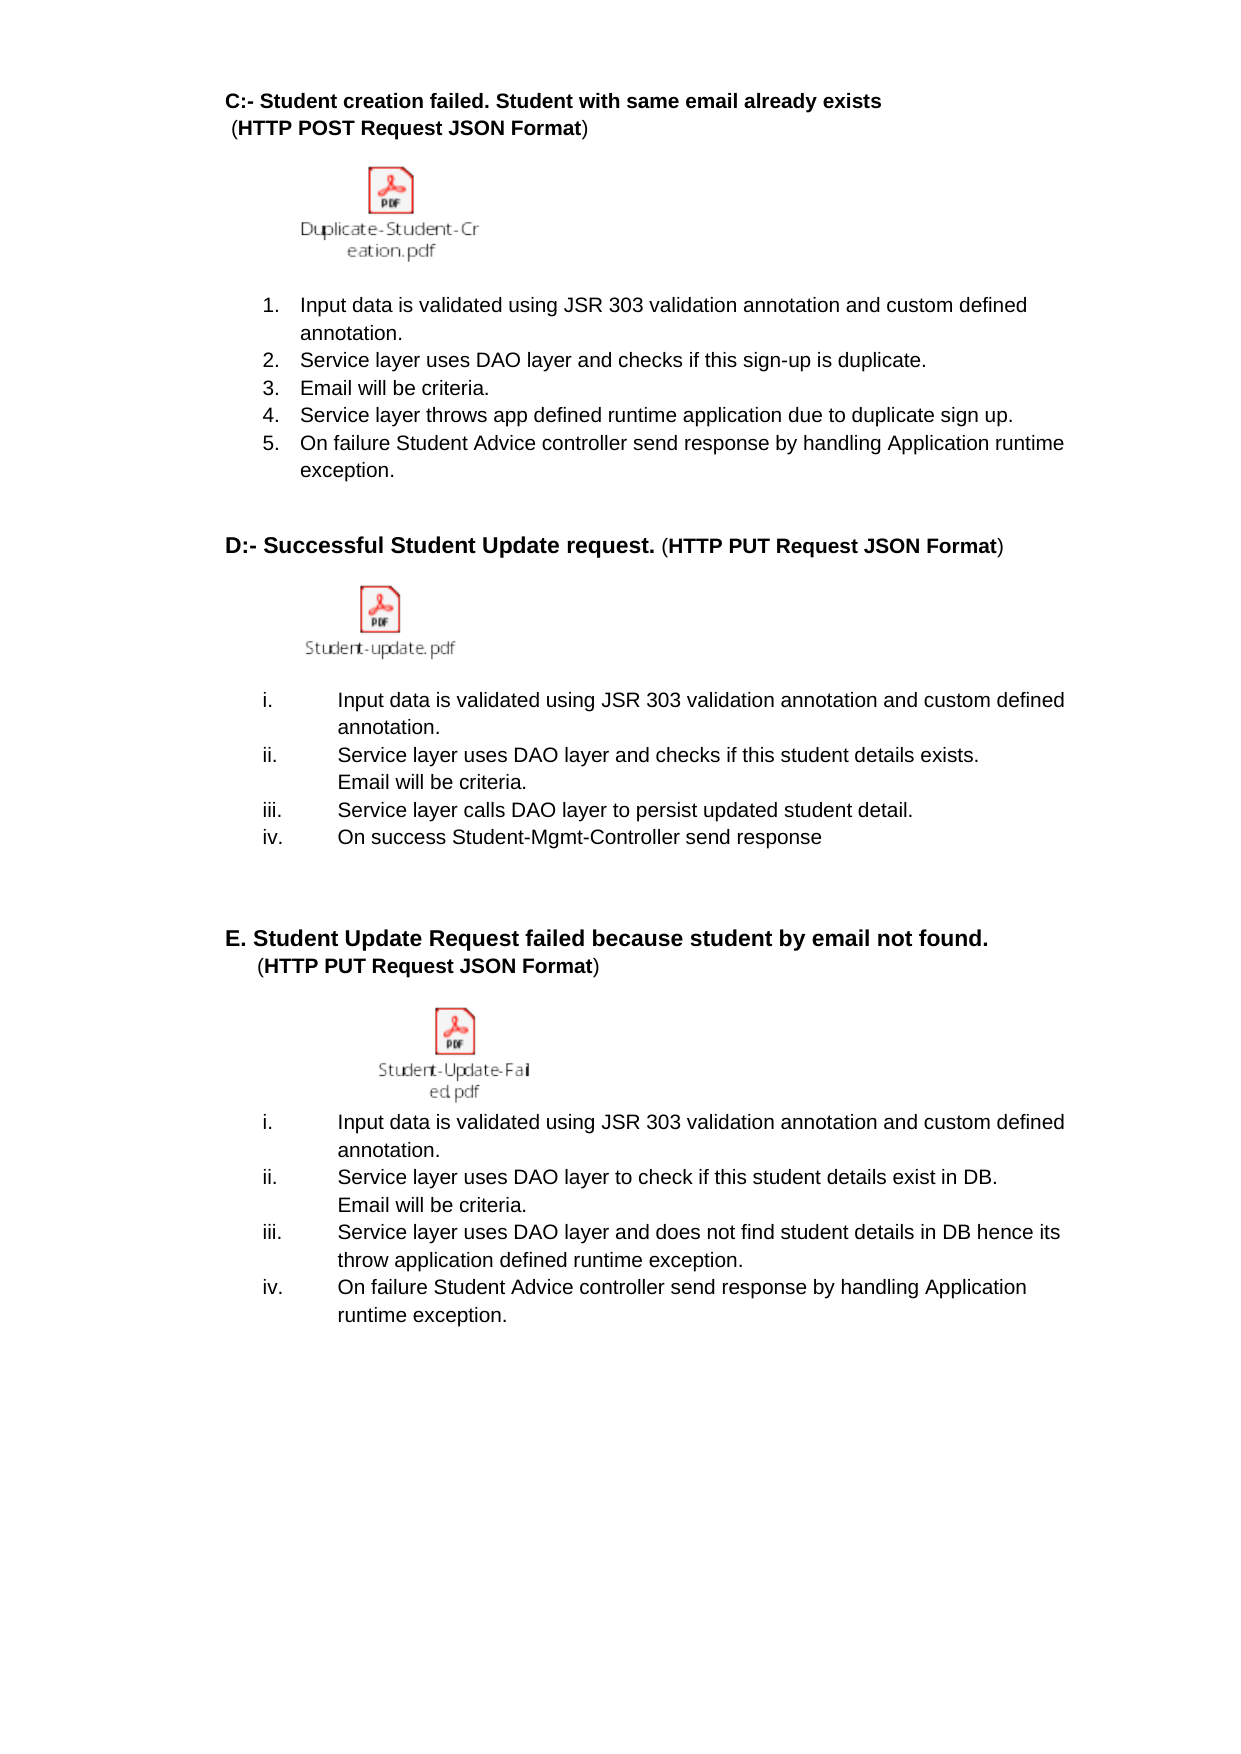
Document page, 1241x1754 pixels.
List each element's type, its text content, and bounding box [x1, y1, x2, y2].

list Input data is validated using JSR 303 validation annotation and custom defined annotation. [262, 687, 1090, 739]
list Email will be criteria. [262, 375, 1090, 399]
list Service layer uses DAO layer and does not find student details in DB hence its throw application defined runtime exception. [262, 1220, 1090, 1271]
list On success Student-Mgmt-Controller send response [262, 825, 1090, 849]
list Service layer uses DAO layer and checks if this student details exists. Email will be criteria. [262, 742, 1090, 794]
text D:- Successful Student Update request. (HTTP PUT Request JSON Format) [150, 532, 1090, 559]
list Input data is validated using JSR 303 validation annotation and custom defined annotation. [262, 1110, 1090, 1161]
list Service layer throws app defined runtime application due to duplicate sign up. [262, 403, 1090, 427]
list Service layer uses DAO layer to check if this student details exist in DB. Email will be criteria. [262, 1165, 1090, 1216]
list Service layer calls DAO layer to persist updated student detail. [262, 797, 1090, 821]
list Input data is validated using JSR 303 validation annotation and custom defined annotation. [262, 293, 1090, 344]
text E. Student Update Request failed because student by email not found. (HTTP PUT Request JSON Format) [225, 925, 1090, 1006]
text C:- Student creation failed. Student with same email already exists (HTTP POST Request JSON Format) [225, 89, 1090, 140]
list On failure Student Advice controller send response by handling Application runtime exception. [262, 430, 1090, 482]
list Service layer uses DAO layer and checks if this sign-up is duplicate. [262, 348, 1090, 372]
list On failure Student Advice controller send response by handling Application runtime exception. [262, 1275, 1090, 1326]
